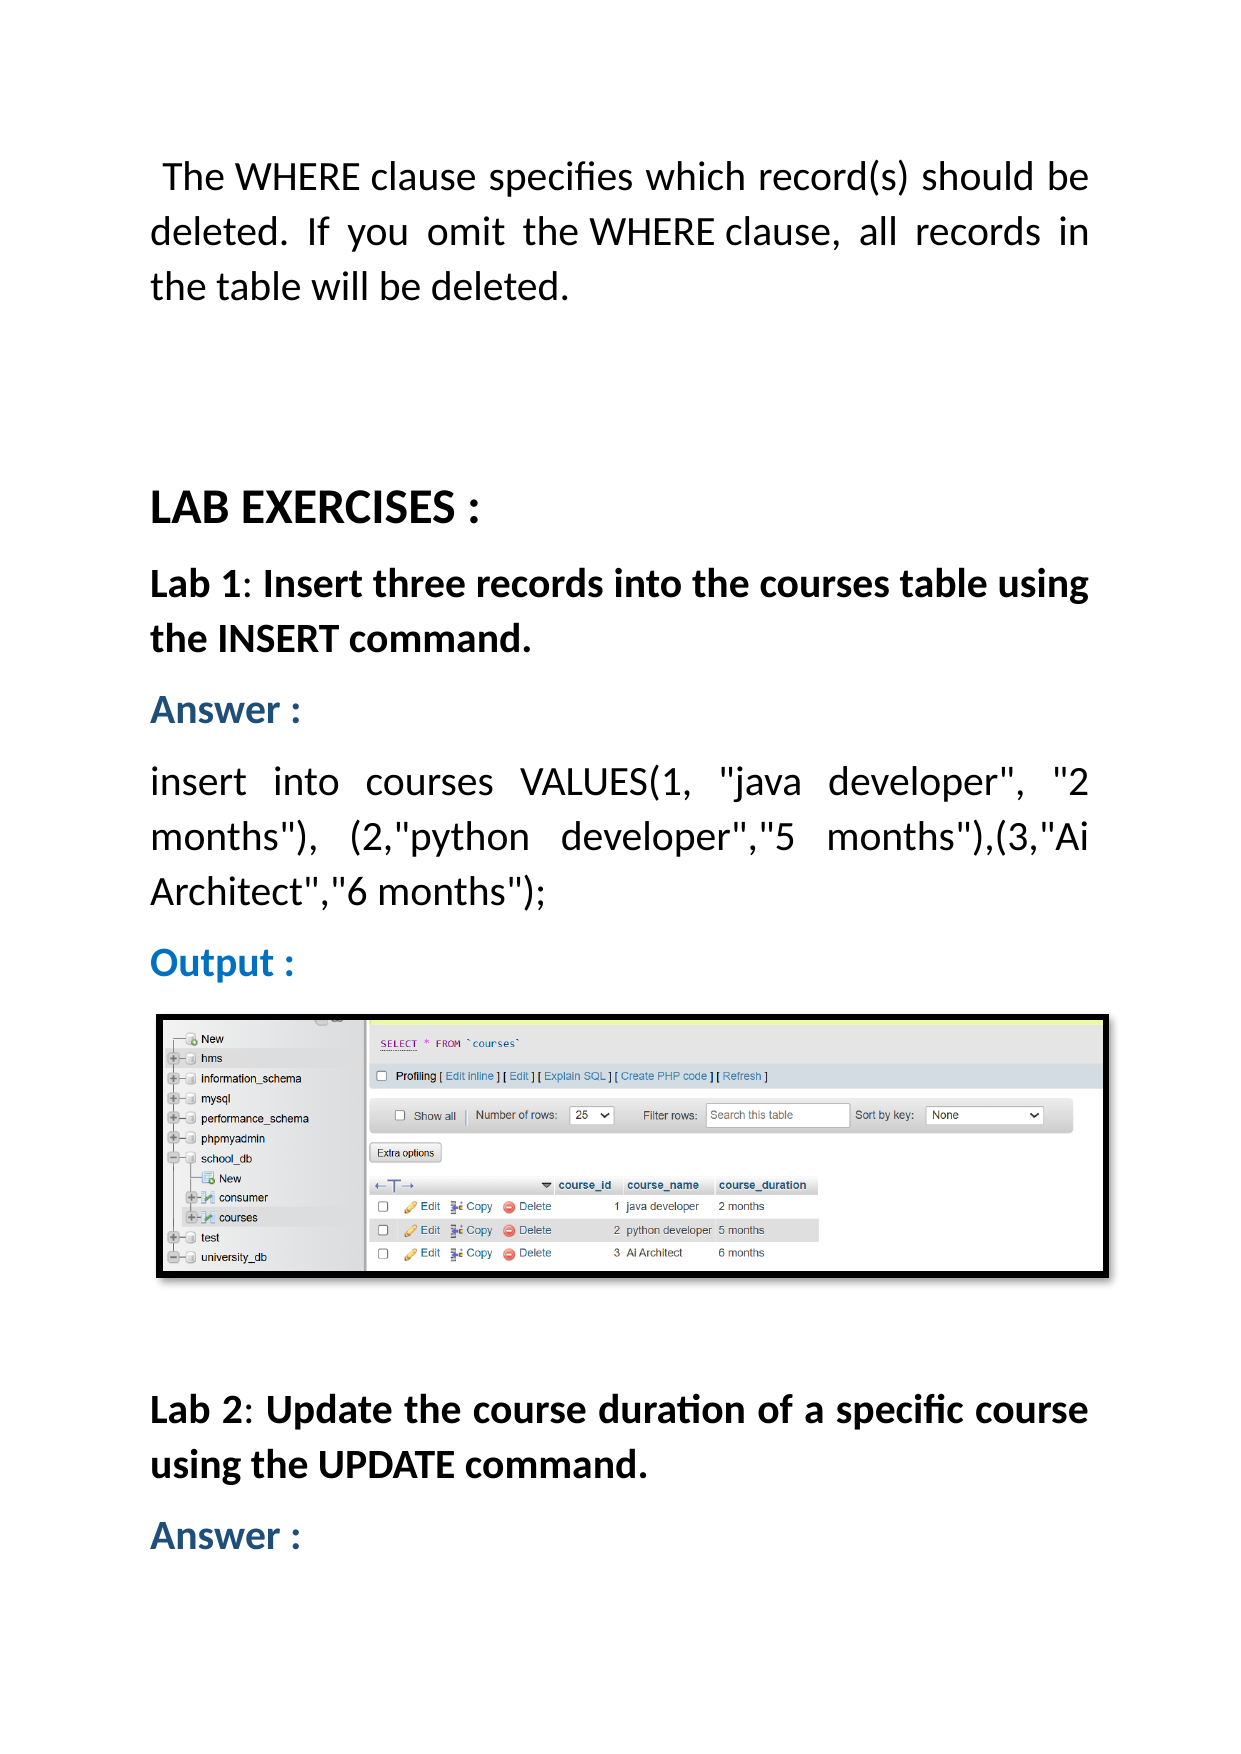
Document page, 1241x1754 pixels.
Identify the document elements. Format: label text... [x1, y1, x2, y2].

picture [163, 1020, 1103, 1271]
text Lab 2: Update the course duration of a specific course using the UPDATE command. [150, 1383, 1090, 1488]
text Output : [150, 936, 1090, 987]
text The WHERE clause specifies which record(s) should be deleted. If you omit the WHERE clause, all records in the table will be deleted. [150, 150, 1090, 311]
text Lab 1: Insert three records into the courses table using the INSERT command. [150, 557, 1090, 663]
text Answer : [150, 1509, 1090, 1560]
text Answer : [150, 683, 1090, 734]
text insert into courses VALUES(1, "java developer", "2 months"), (2,"python developer","5 months"),(3,"Ai Architect","6 months"); [150, 755, 1090, 916]
text LAB EXERCISES : [150, 474, 1090, 536]
